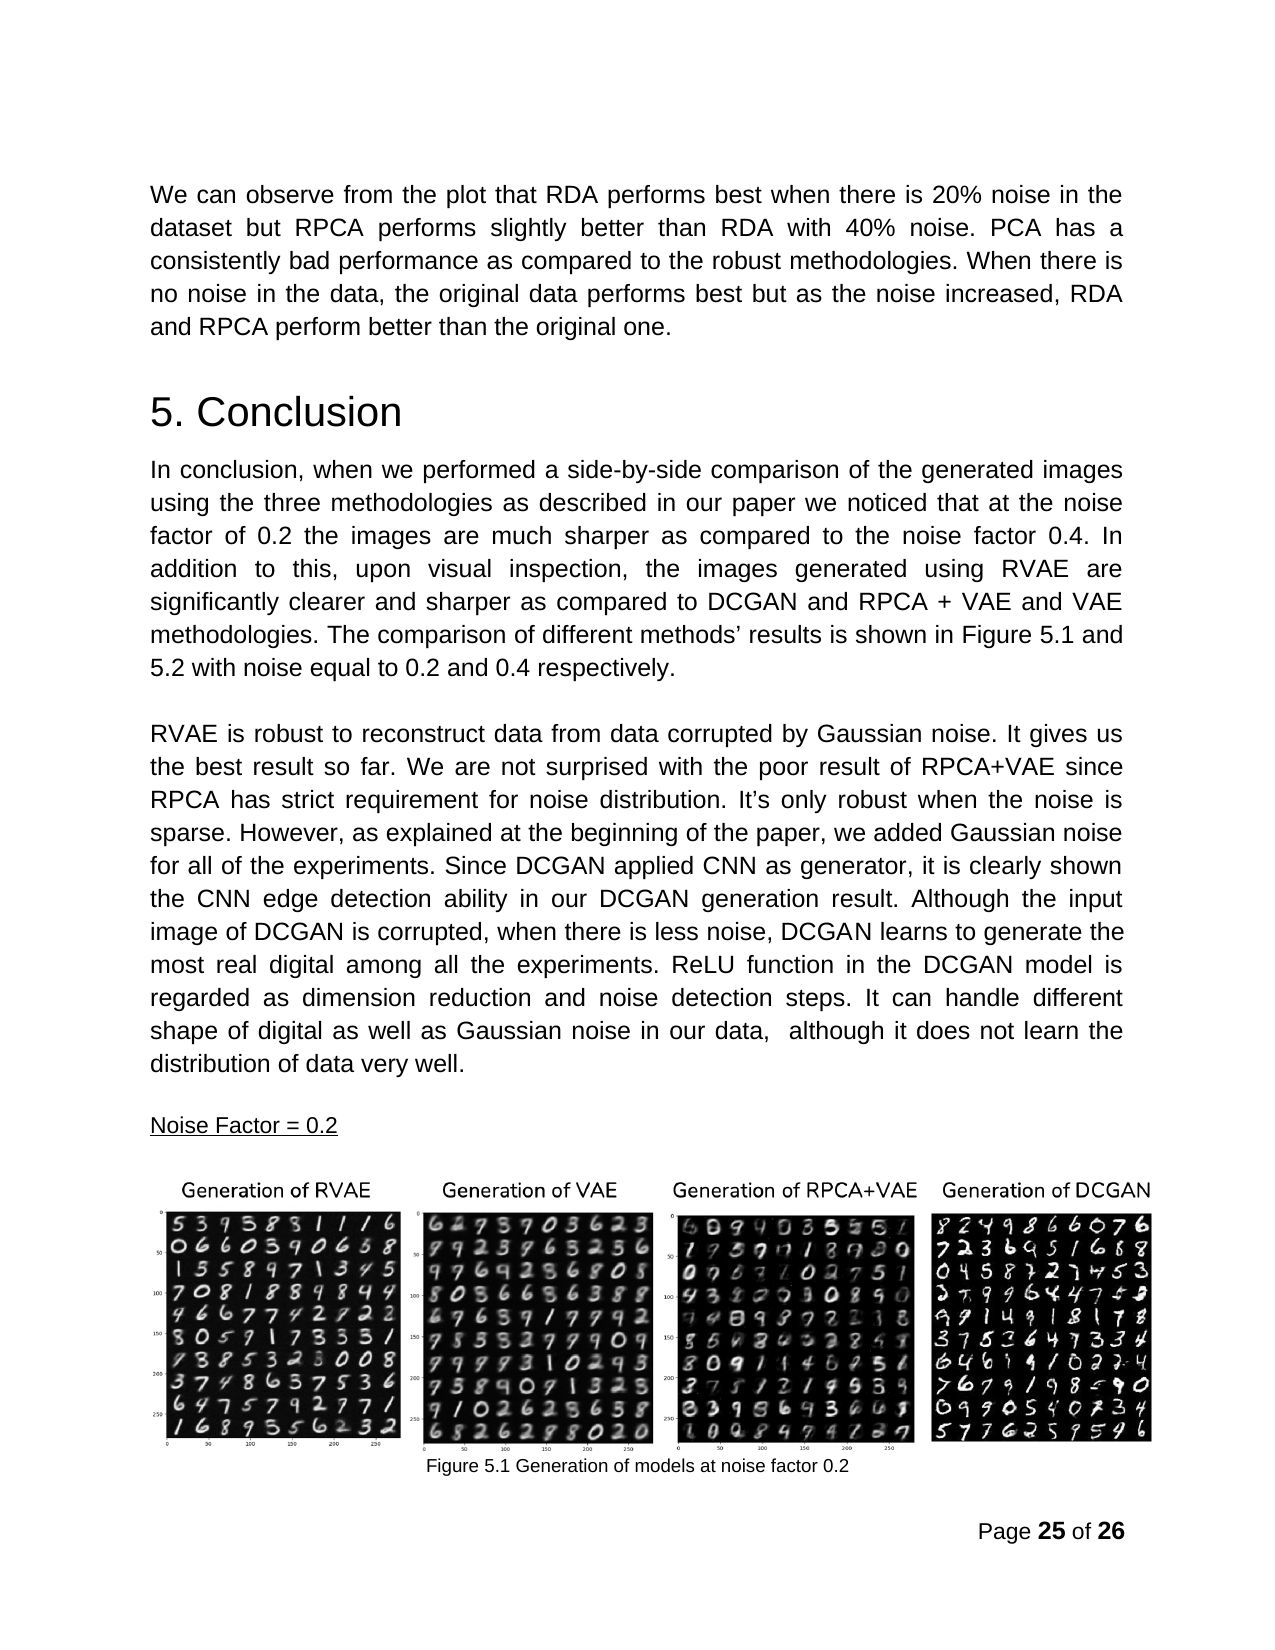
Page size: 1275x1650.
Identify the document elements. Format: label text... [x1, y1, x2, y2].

text RVAE is robust to reconstruct data from data corrupted by Gaussian noise. It gives us the best result so far. We are not surprised with the poor result of RPCA+VAE since RPCA has strict requirement for noise distribution. It’s only robust when the noise is sparse. However, as explained at the beginning of the paper, we added Gaussian noise for all of the experiments. Since DCGAN applied CNN as generator, it is clearly shown the CNN edge detection ability in our DCGAN generation result. Although the input image of DCGAN is corrupted, when there is less noise, DCGAN learns to generate the most real digital among all the experiments. ReLU function in the DCGAN model is regarded as dimension reduction and noise detection steps. It can handle different shape of digital as well as Gaussian noise in our data, although it does not learn the distribution of data very well. [150, 719, 1125, 1078]
text Figure 5.1 Generation of models at noise factor 0.2 [150, 1455, 1125, 1477]
text We can observe from the plot that RDA performs best when there is 20% noise in the dataset but RPCA performs slightly better than RDA with 40% noise. PCA has a consistently bad performance as compared to the robust methodologies. When there is no noise in the data, the original data performs best but as the noise increased, RDA and RPCA perform better than the original one. [150, 180, 1125, 341]
text Noise Factor = 0.2 [150, 1112, 1125, 1138]
subtitle 5. Conclusion [150, 387, 1125, 435]
text In conclusion, when we performed a side-by-side comparison of the generated images using the three methodologies as described in our paper we noticed that at the noise factor of 0.2 the images are much sharper as compared to the noise factor 0.4. In addition to this, upon visual inspection, the images generated using RVAE are significantly clearer and sharper as compared to DCGAN and RPCA + VAE and VAE methodologies. The comparison of different methods’ results is shown in Figure 5.1 and 5.2 with noise equal to 0.2 and 0.4 respectively. [150, 454, 1125, 681]
picture [150, 1172, 1180, 1452]
